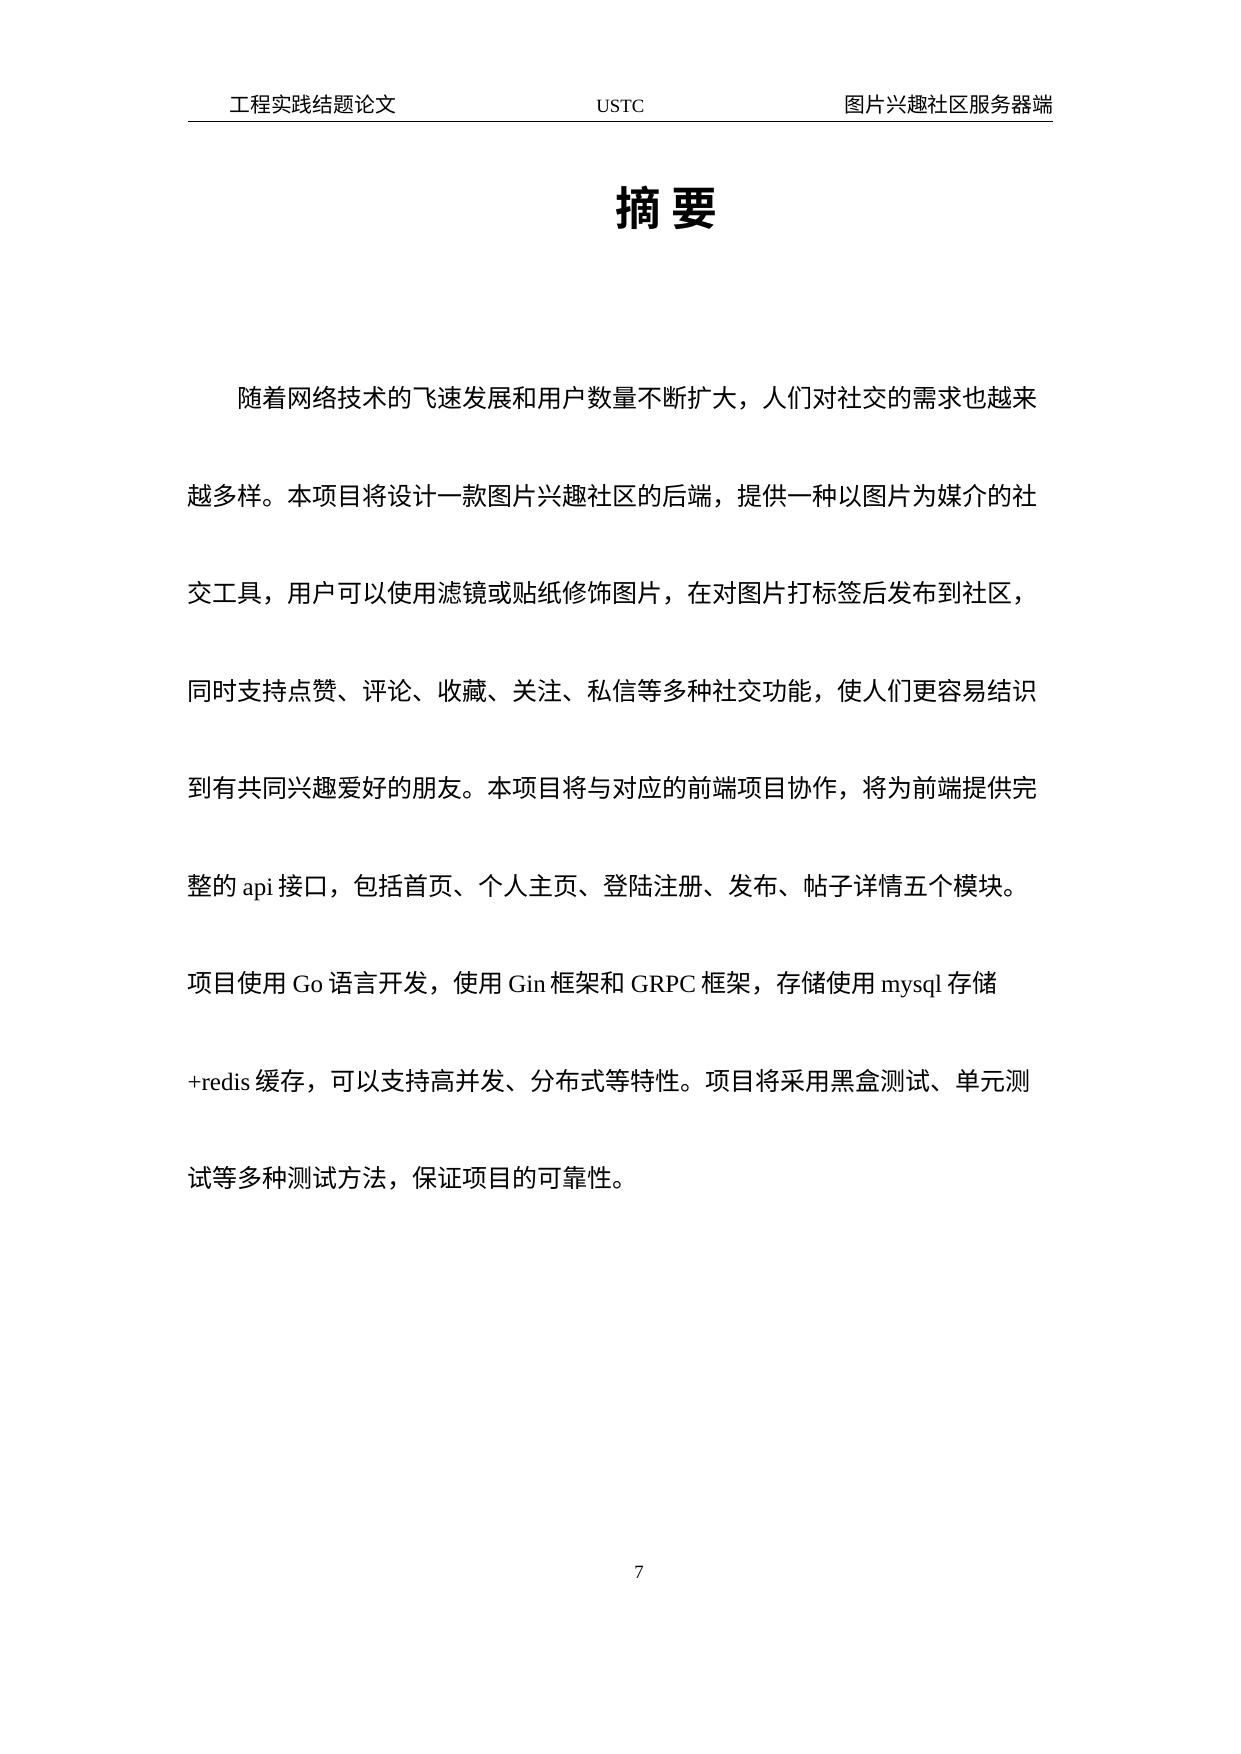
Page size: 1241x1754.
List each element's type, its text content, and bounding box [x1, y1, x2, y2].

subtitle 摘 要 [187, 157, 1053, 254]
text 随着网络技术的飞速发展和用户数量不断扩大，人们对社交的需求也越来越多样。本项目将设计一款图片兴趣社区的后端，提供一种以图片为媒介的社交工具，用户可以使用滤镜或贴纸修饰图片，在对图片打标签后发布到社区，同时支持点赞、评论、收藏、关注、私信等多种社交功能，使人们更容易结识到有共同兴趣爱好的朋友。本项目将与对应的前端项目协作，将为前端提供完整的api接口，包括首页、个人主页、登陆注册、发布、帖子详情五个模块。项目使用Go语言开发，使用Gin框架和GRPC框架，存储使用mysql存储+redis缓存，可以支持高并发、分布式等特性。项目将采用黑盒测试、单元测试等多种测试方法，保证项目的可靠性。 [187, 364, 1053, 1209]
